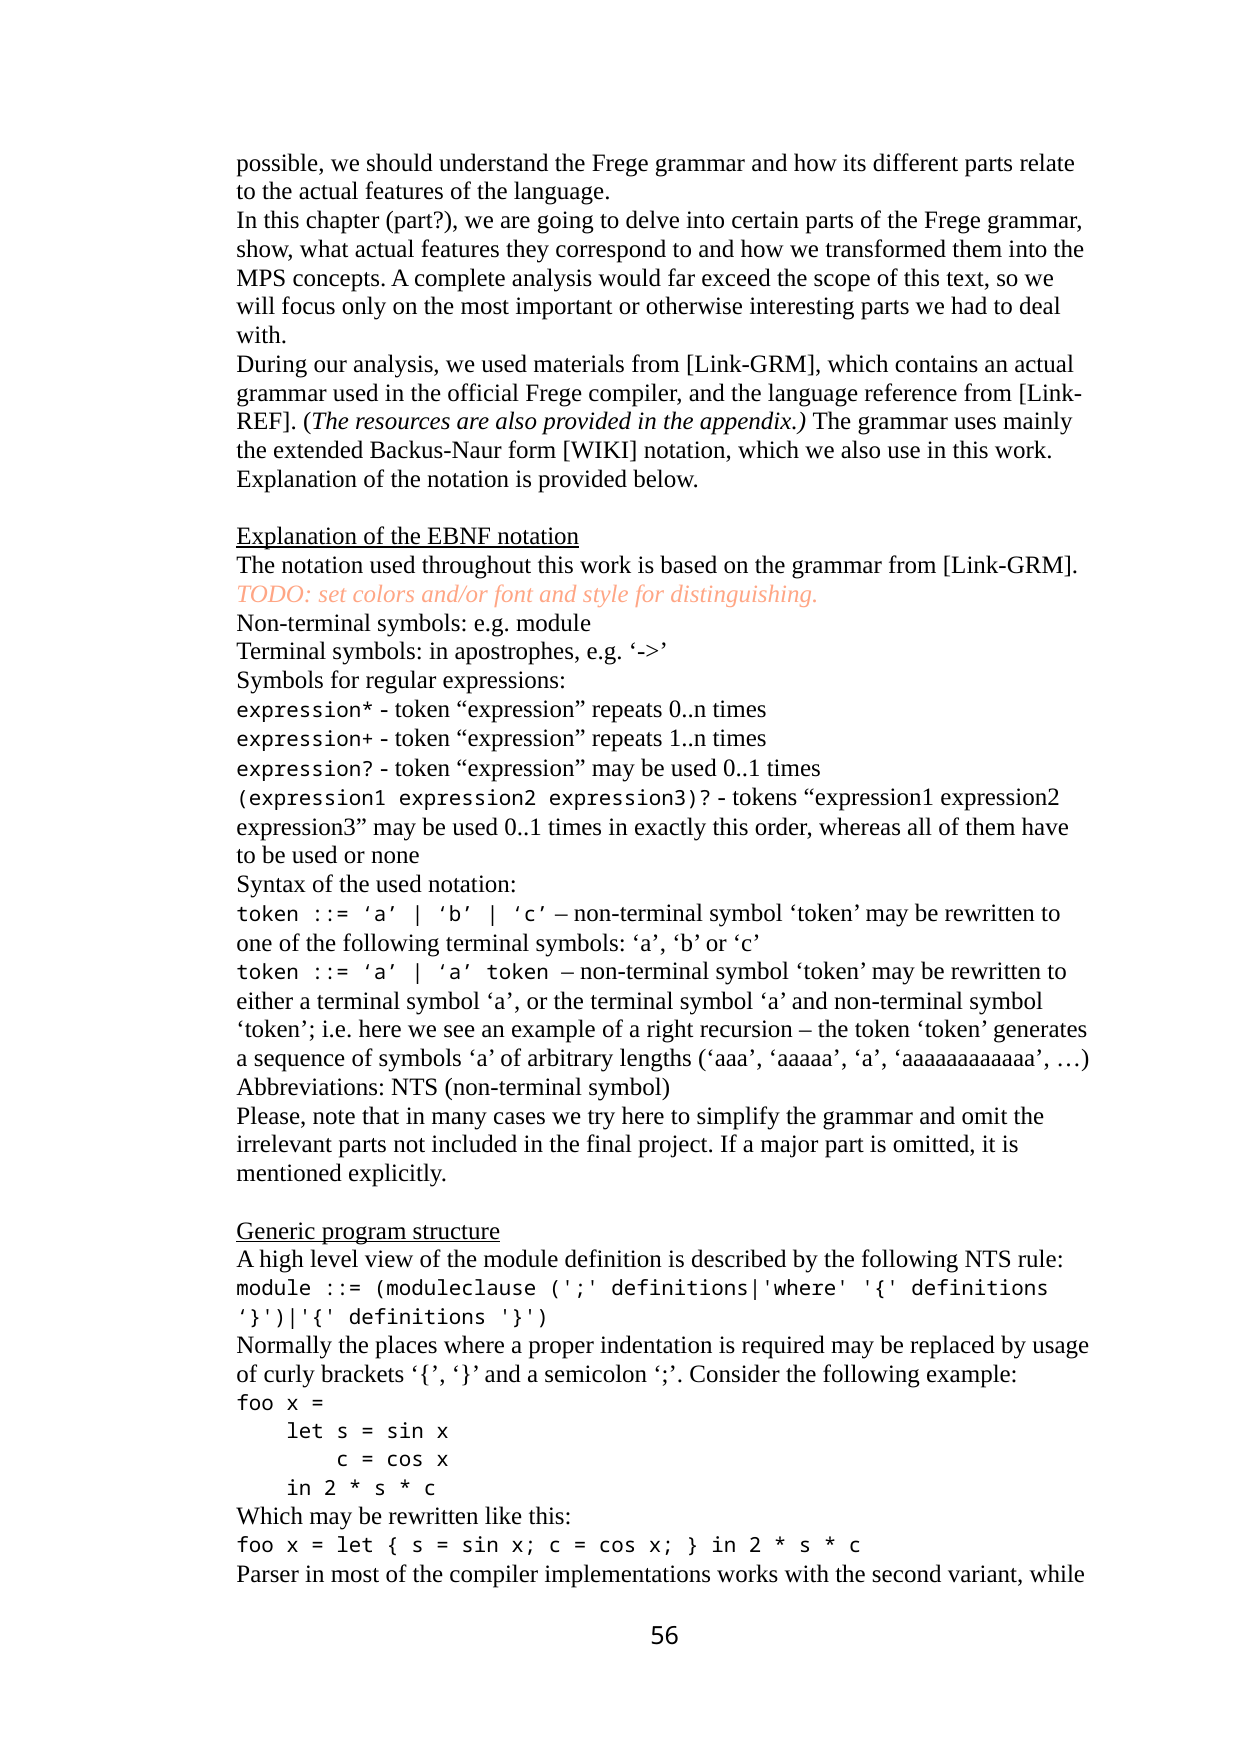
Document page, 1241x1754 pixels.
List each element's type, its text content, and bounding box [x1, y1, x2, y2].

text let s = sin x [236, 1416, 1092, 1444]
text Normally the places where a proper indentation is required may be replaced by usage of curly brackets ‘{’, ‘}’ and a semicolon ‘;’. Consider the following example: [236, 1330, 1092, 1388]
text expression? - token “expression” may be used 0..1 times [236, 753, 1092, 782]
text Explanation of the EBNF notation [236, 521, 1092, 550]
text expression* - token “expression” repeats 0..n times [236, 694, 1092, 723]
text A high level view of the module definition is described by the following NTS rule: [236, 1244, 1092, 1273]
text foo x = [236, 1388, 1092, 1416]
text token ::= ‘a’ | ‘b’ | ‘c’ – non-terminal symbol ‘token’ may be rewritten to one of the following terminal symbols: ‘a’, ‘b’ or ‘c’ [236, 898, 1092, 956]
text expression+ - token “expression” repeats 1..n times [236, 723, 1092, 753]
text token ::= ‘a’ | ‘a’ token – non-terminal symbol ‘token’ may be rewritten to either a terminal symbol ‘a’, or the terminal symbol ‘a’ and non-terminal symbol ‘token’; i.e. here we see an example of a right recursion – the token ‘token’ generates a sequence of symbols ‘a’ of arbitrary lengths (‘aaa’, ‘aaaaa’, ‘a’, ‘aaaaaaaaaaaa’, …) [236, 956, 1092, 1072]
text Abbreviations: NTS (non-terminal symbol) [236, 1072, 1092, 1101]
text in 2 * s * c [236, 1473, 1092, 1501]
text Which may be rewritten like this: [236, 1501, 1092, 1530]
text Terminal symbols: in apostrophes, e.g. ‘->’ [236, 636, 1092, 665]
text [236, 148, 1092, 205]
text During our analysis, we used materials from [Link-GRM], which contains an actual grammar used in the official Frege compiler, and the language reference from [Link-REF]. (The resources are also provided in the appendix.) The grammar uses mainly the extended Backus-Naur form [WIKI] notation, which we also use in this work. Explanation of the notation is provided below. [236, 349, 1092, 493]
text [236, 1559, 1092, 1587]
text Non-terminal symbols: e.g. module [236, 608, 1092, 636]
text c = cos x [236, 1444, 1092, 1473]
text module ::= (moduleclause (';' definitions|'where' '{' definitions ‘}')|'{' definitions '}') [236, 1273, 1092, 1330]
text The notation used throughout this work is based on the grammar from [Link-GRM]. [236, 550, 1092, 579]
text foo x = let { s = sin x; c = cos x; } in 2 * s * c [236, 1530, 1092, 1559]
text Generic program structure [236, 1216, 1092, 1244]
text Please, note that in many cases we try here to simplify the grammar and omit the irrelevant parts not included in the final project. If a major part is omitted, it is mentioned explicitly. [236, 1101, 1092, 1187]
text TODO: set colors and/or font and style for distinguishing. [236, 579, 1092, 608]
text Syntax of the used notation: [236, 869, 1092, 898]
text In this chapter (part?), we are going to delve into certain parts of the Frege grammar, show, what actual features they correspond to and how we transformed them into the MPS concepts. A complete analysis would far exceed the scope of this text, so we will focus only on the most important or otherwise interesting parts we had to deal with. [236, 205, 1092, 349]
text Symbols for regular expressions: [236, 665, 1092, 694]
text (expression1 expression2 expression3)? - tokens “expression1 expression2 expression3” may be used 0..1 times in exactly this order, whereas all of them have to be used or none [236, 782, 1092, 869]
